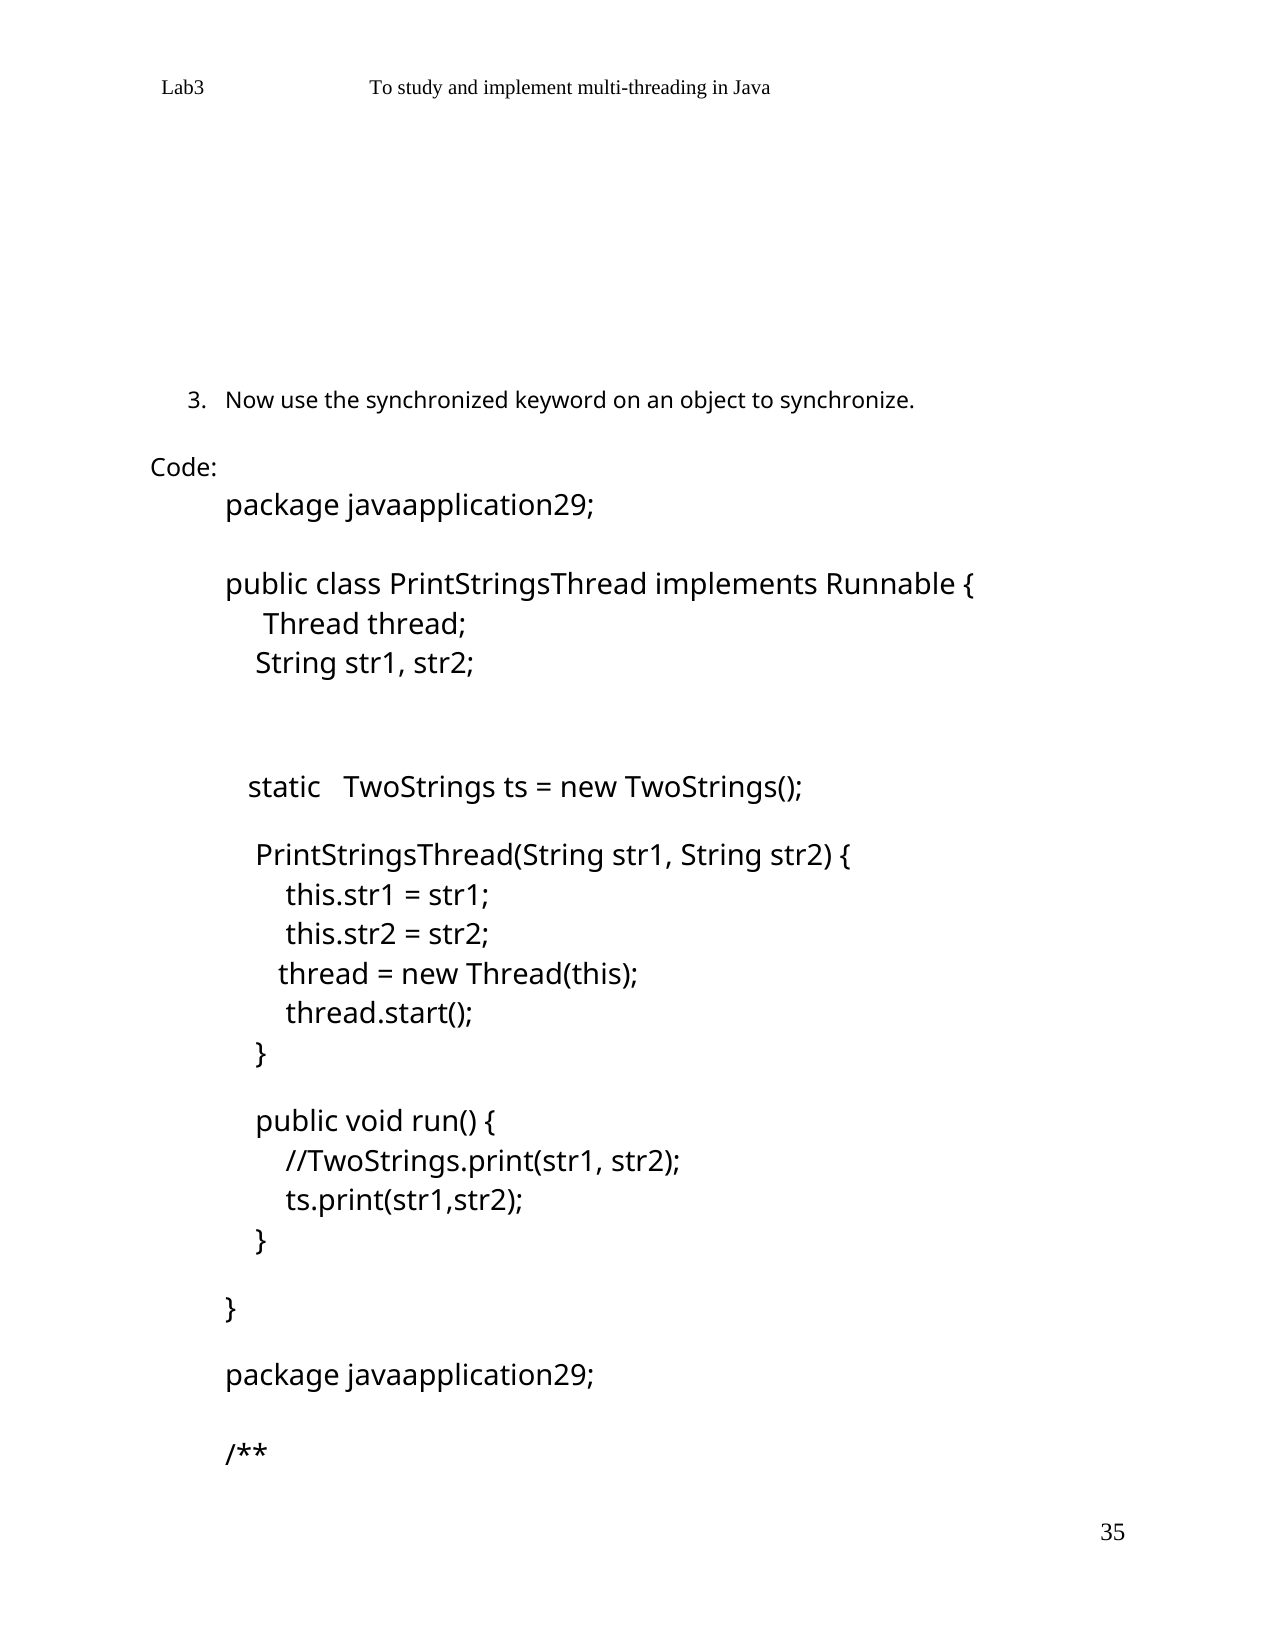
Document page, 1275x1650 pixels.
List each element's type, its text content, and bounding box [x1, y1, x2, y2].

text Code: [150, 450, 1125, 484]
list ts.print(str1,str2); [225, 1179, 1125, 1219]
list String str1, str2; [225, 643, 1125, 682]
list } [225, 1219, 1125, 1259]
list public void run() { [225, 1100, 1125, 1140]
list /** [225, 1434, 1125, 1474]
list Thread thread; [225, 603, 1125, 643]
list thread = new Thread(this); [225, 953, 1125, 993]
list this.str1 = str1; [225, 874, 1125, 913]
list } [225, 1032, 1125, 1072]
list this.str2 = str2; [225, 913, 1125, 953]
list thread.start(); [225, 993, 1125, 1032]
list //TwoStrings.print(str1, str2); [225, 1140, 1125, 1179]
list package javaapplication29; [225, 484, 1125, 523]
list package javaapplication29; [225, 1355, 1125, 1394]
list Now use the synchronized keyword on an object to synchronize. [187, 384, 1125, 416]
list PrintStringsThread(String str1, String str2) { [225, 834, 1125, 874]
list public class PrintStringsThread implements Runnable { [225, 563, 1125, 603]
list } [225, 1287, 1125, 1327]
list static TwoStrings ts = new TwoStrings(); [225, 766, 1125, 806]
